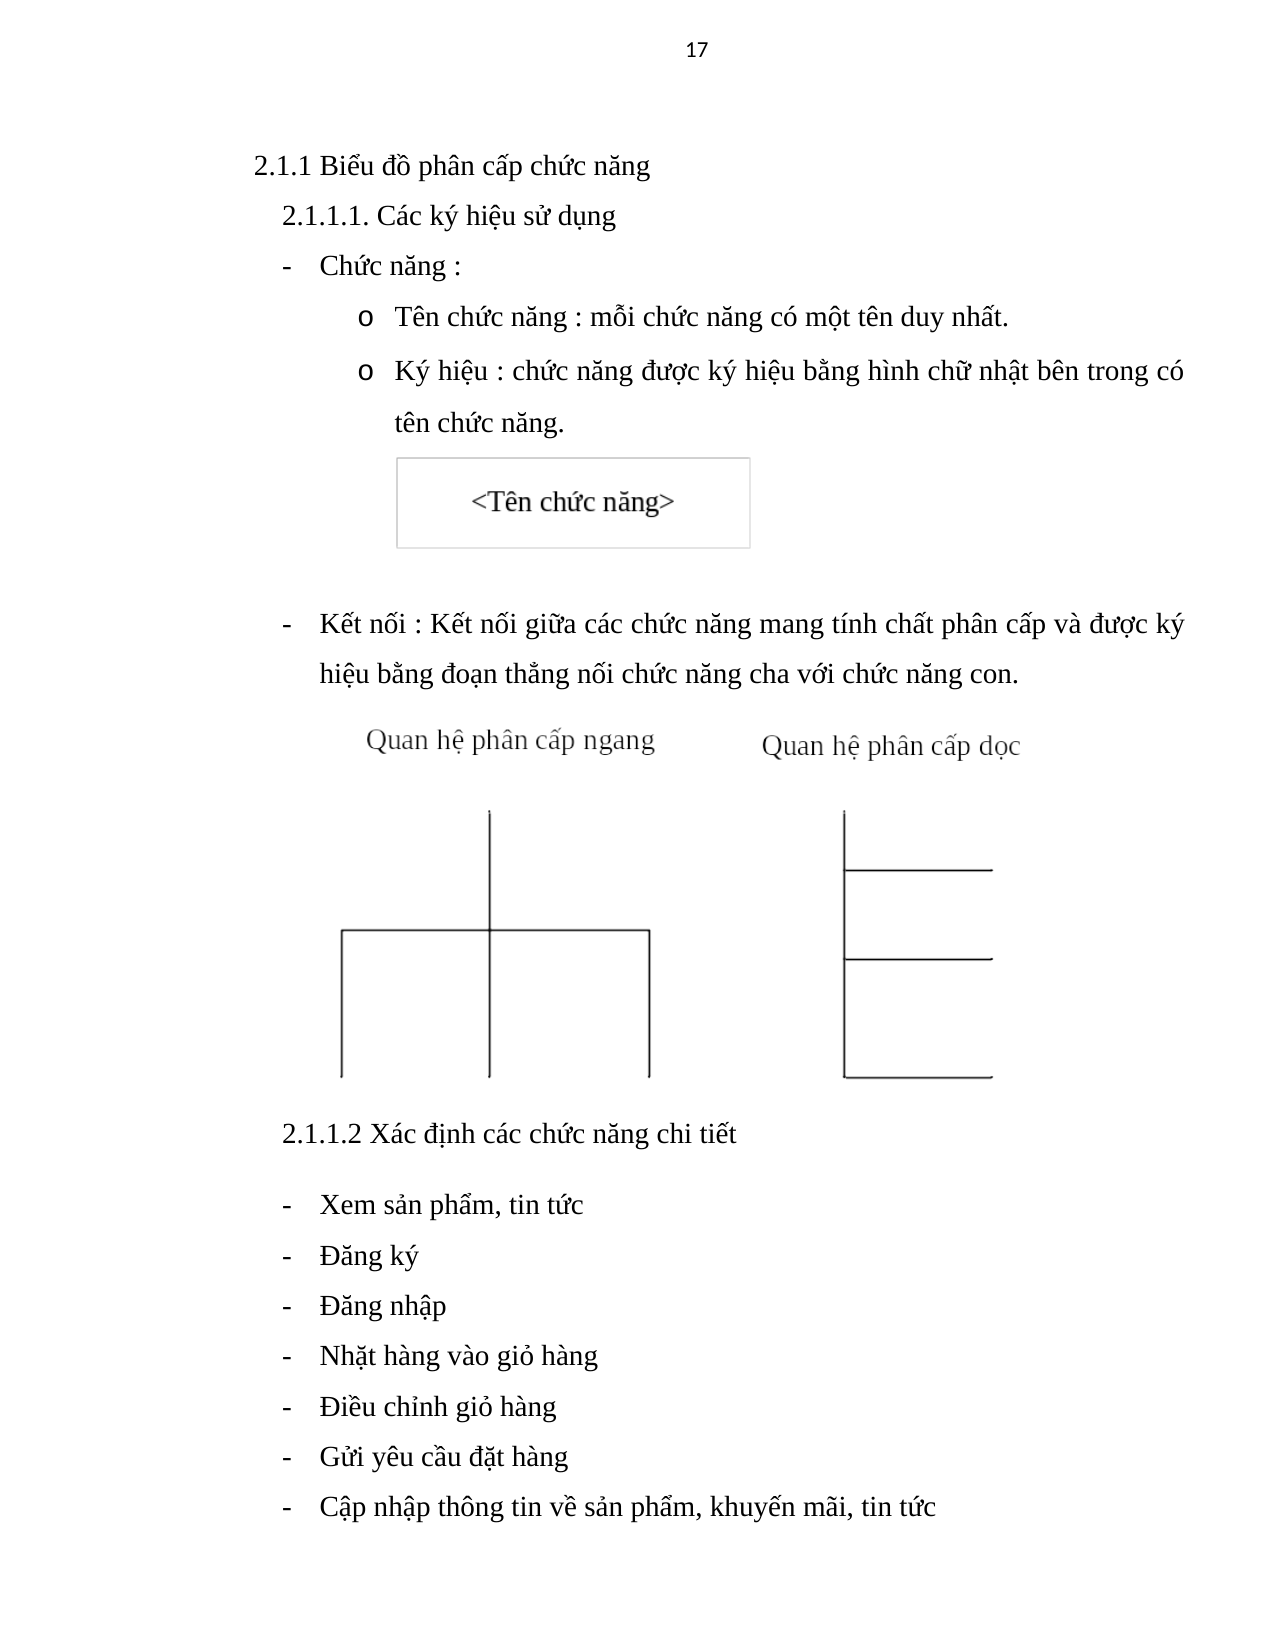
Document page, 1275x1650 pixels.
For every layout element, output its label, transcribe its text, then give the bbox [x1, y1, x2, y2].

list Cập nhập thông tin về sản phẩm, khuyến mãi, tin tức [282, 1489, 1186, 1523]
list 2.1.1 Biểu đồ phân cấp chức năng [254, 148, 1186, 181]
list Đăng ký [282, 1238, 1186, 1271]
list Gửi yêu cầu đặt hàng [282, 1439, 1186, 1473]
list 2.1.1.1. Các ký hiệu sử dụng [254, 198, 1186, 232]
list Kết nối : Kết nối giữa các chức năng mang tính chất phân cấp và được ký hiệu bằng đoạn thẳng nối chức năng cha với chức năng con. [282, 606, 1186, 690]
list Chức năng : [282, 248, 1186, 282]
list Xem sản phẩm, tin tức [282, 1187, 1186, 1221]
list Đăng nhập [282, 1288, 1186, 1322]
list Nhặt hàng vào giỏ hàng [282, 1338, 1186, 1372]
text 2.1.1.2 Xác định các chức năng chi tiết [207, 1116, 1186, 1150]
list Điều chỉnh giỏ hàng [282, 1389, 1186, 1422]
list Tên chức năng : mỗi chức năng có một tên duy nhất. [357, 299, 1186, 335]
list Ký hiệu : chức năng được ký hiệu bằng hình chữ nhật bên trong có tên chức năng. [357, 353, 1186, 439]
